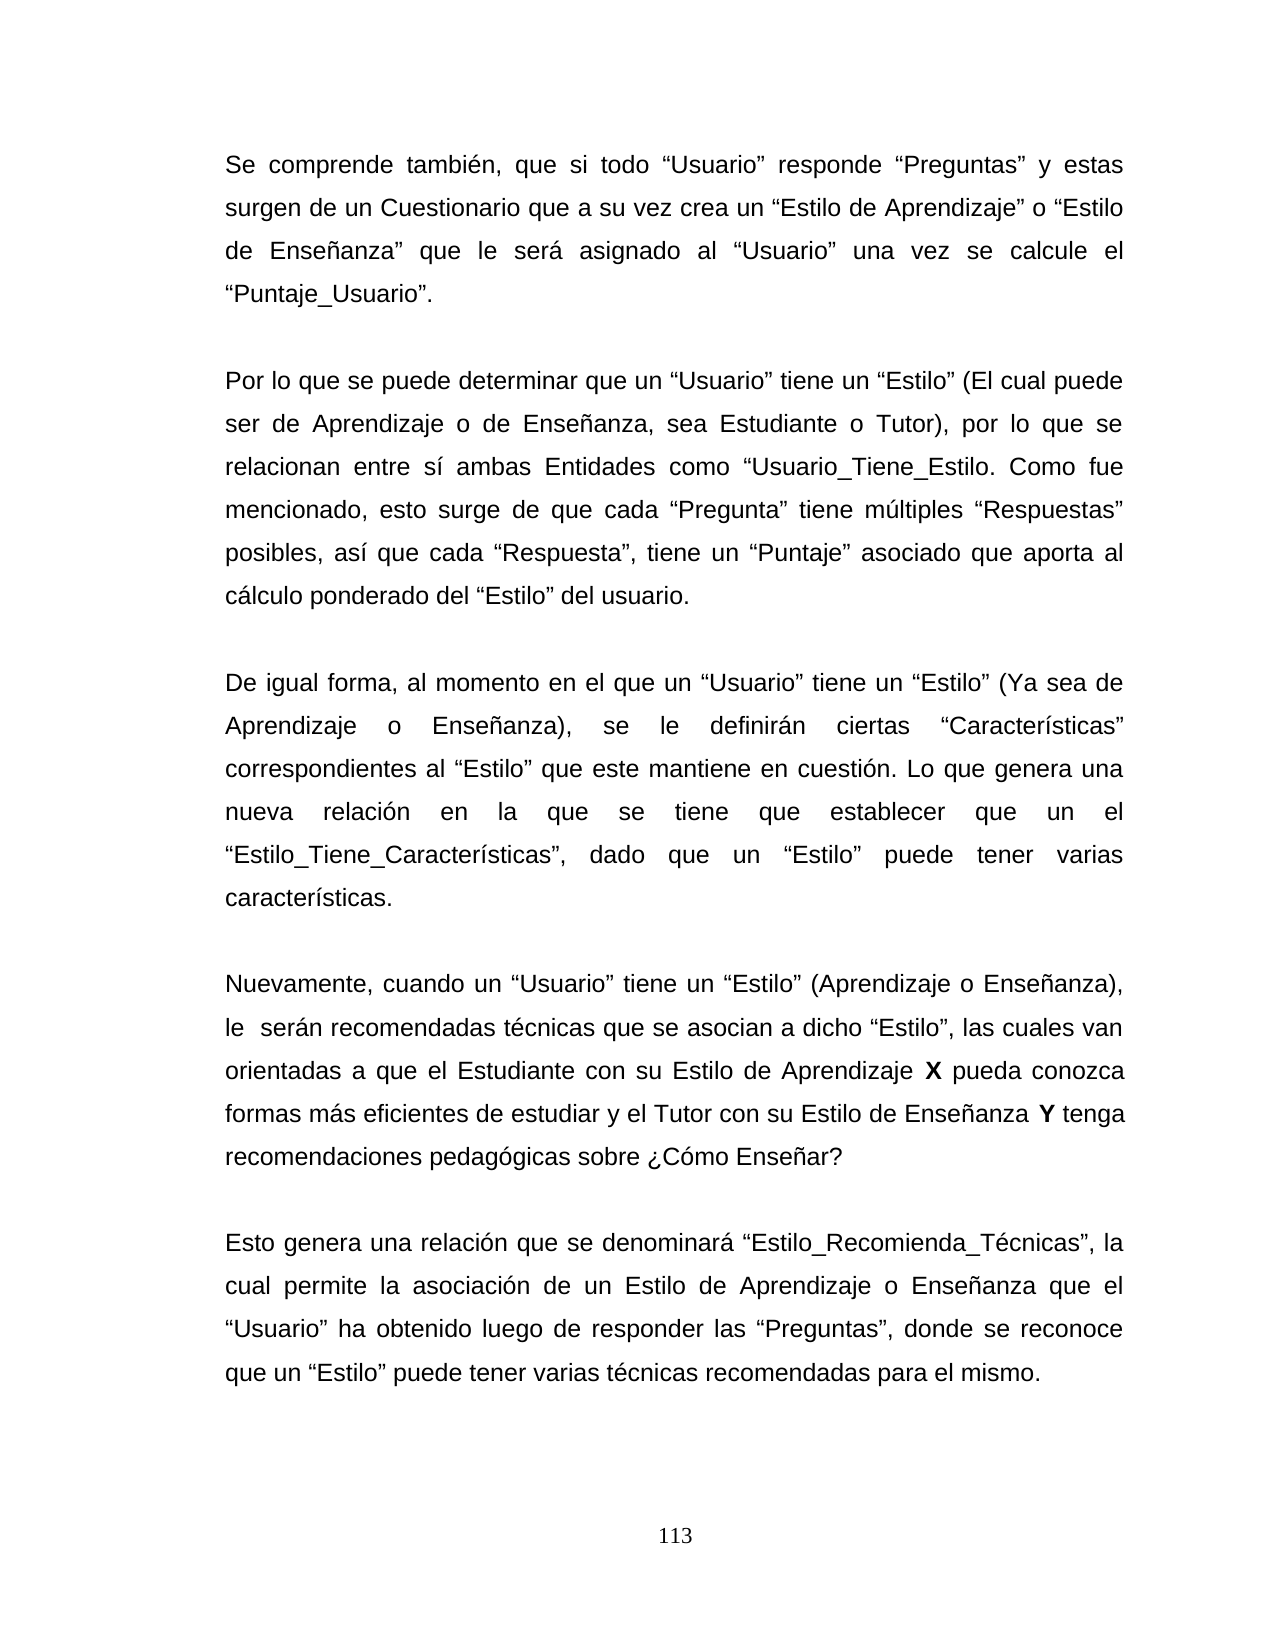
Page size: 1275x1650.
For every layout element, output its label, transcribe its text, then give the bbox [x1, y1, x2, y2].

text Esto genera una relación que se denominará “Estilo_Recomienda_Técnicas”, la cual permite la asociación de un Estilo de Aprendizaje o Enseñanza que el “Usuario” ha obtenido luego de responder las “Preguntas”, donde se reconoce que un “Estilo” puede tener varias técnicas recomendadas para el mismo. [225, 1228, 1125, 1386]
text Se comprende también, que si todo “Usuario” responde “Preguntas” y estas surgen de un Cuestionario que a su vez crea un “Estilo de Aprendizaje” o “Estilo de Enseñanza” que le será asignado al “Usuario” una vez se calcule el “Puntaje_Usuario”. [225, 150, 1125, 308]
text De igual forma, al momento en el que un “Usuario” tiene un “Estilo” (Ya sea de Aprendizaje o Enseñanza), se le definirán ciertas “Características” correspondientes al “Estilo” que este mantiene en cuestión. Lo que genera una nueva relación en la que se tiene que establecer que un el “Estilo_Tiene_Características”, dado que un “Estilo” puede tener varias características. [225, 667, 1125, 912]
text Por lo que se puede determinar que un “Usuario” tiene un “Estilo” (El cual puede ser de Aprendizaje o de Enseñanza, sea Estudiante o Tutor), por lo que se relacionan entre sí ambas Entidades como “Usuario_Tiene_Estilo. Como fue mencionado, esto surge de que cada “Pregunta” tiene múltiples “Respuestas” posibles, así que cada “Respuesta”, tiene un “Puntaje” asociado que aporta al cálculo ponderado del “Estilo” del usuario. [225, 366, 1125, 610]
text Nuevamente, cuando un “Usuario” tiene un “Estilo” (Aprendizaje o Enseñanza), le serán recomendadas técnicas que se asocian a dicho “Estilo”, las cuales van orientadas a que el Estudiante con su Estilo de Aprendizaje X pueda conozca formas más eficientes de estudiar y el Tutor con su Estilo de Enseñanza Y tenga recomendaciones pedagógicas sobre ¿Cómo Enseñar? [225, 969, 1125, 1171]
